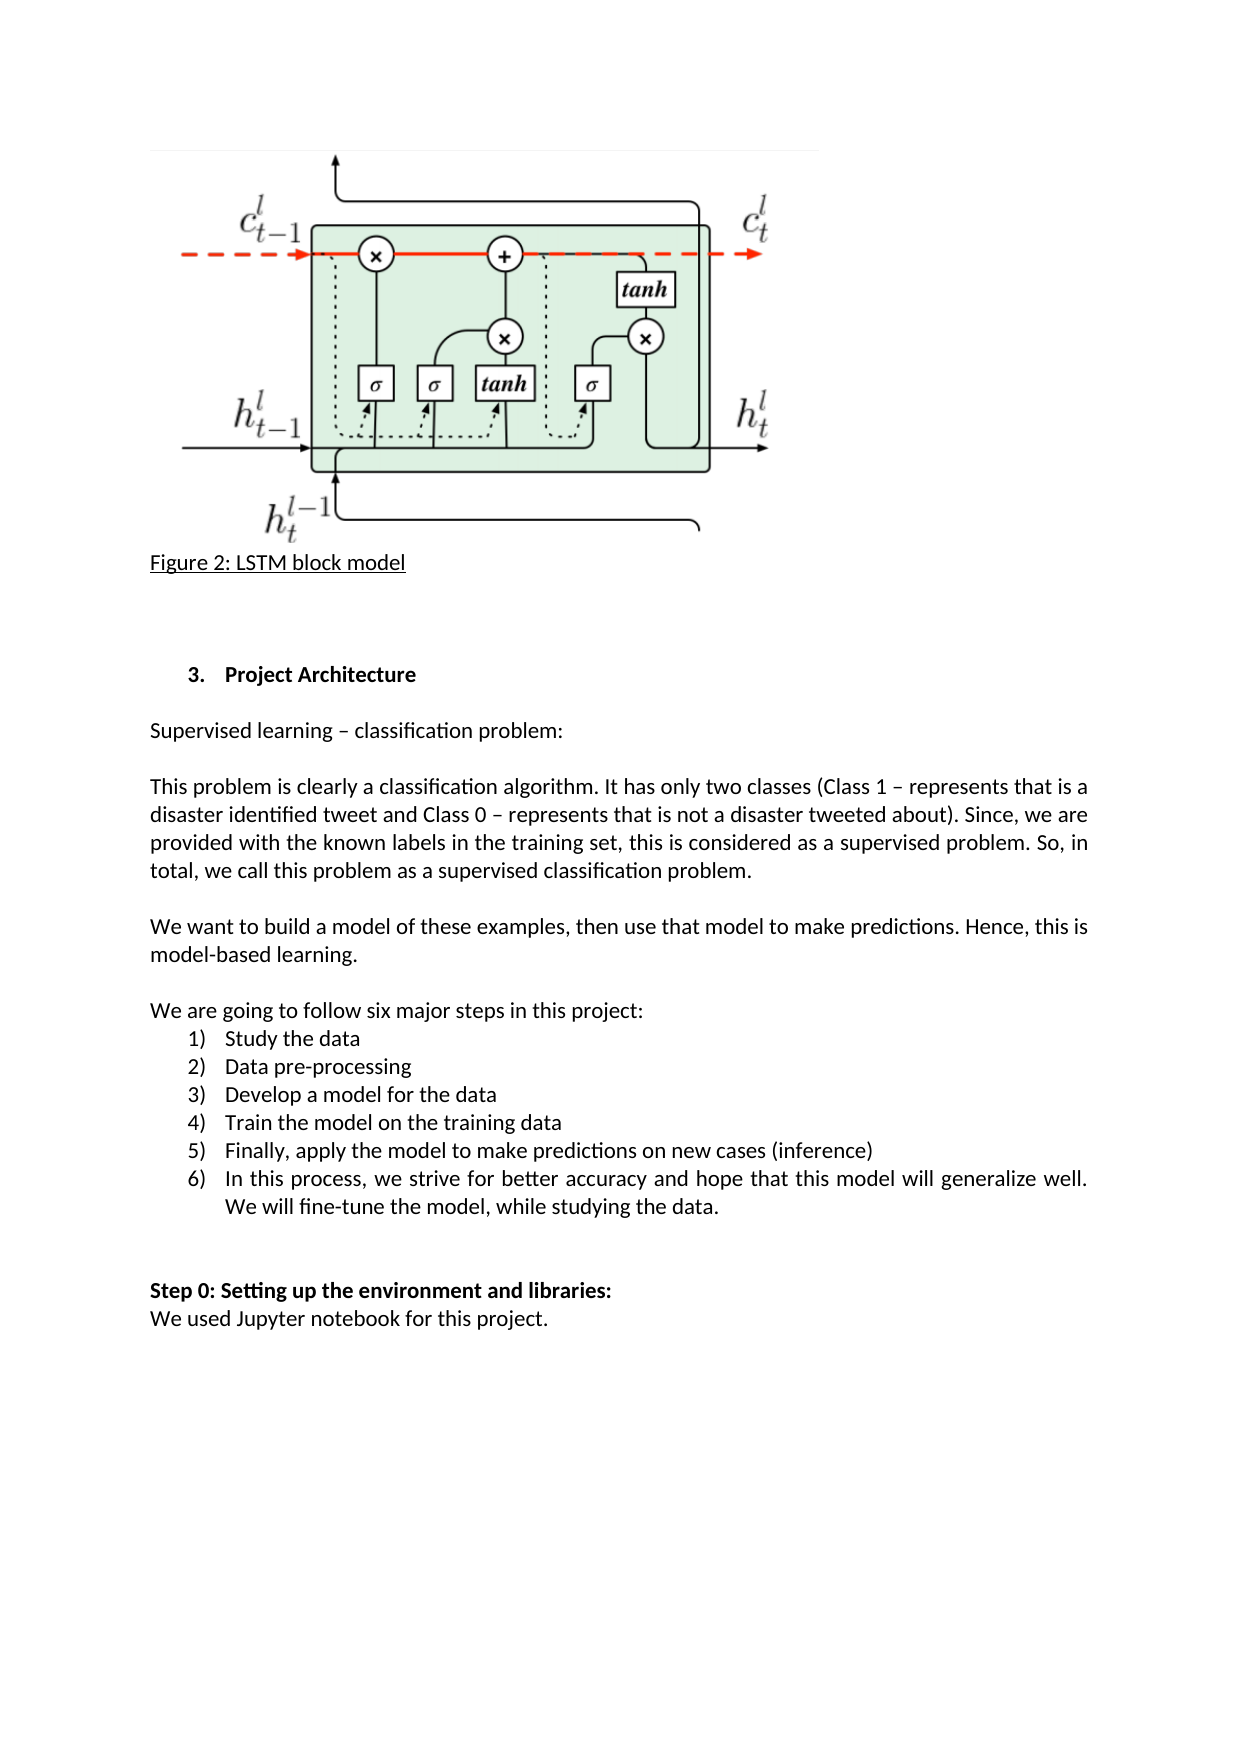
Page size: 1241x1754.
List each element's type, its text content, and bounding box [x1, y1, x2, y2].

list In this process, we strive for better accuracy and hope that this model will generalize well. We will fine-tune the model, while studying the data. [187, 1164, 1090, 1220]
text Supervised learning – classification problem: [150, 716, 1090, 744]
text We used Jupyter notebook for this project. [150, 1304, 1090, 1332]
list Project Architecture [187, 660, 1090, 688]
list Finally, apply the model to make predictions on new cases (inference) [187, 1136, 1090, 1164]
text Step 0: Setting up the environment and libraries: [150, 1276, 1090, 1304]
text We are going to follow six major steps in this project: [150, 996, 1090, 1024]
list Develop a model for the data [187, 1080, 1090, 1108]
list Train the model on the training data [187, 1108, 1090, 1136]
list Data pre-processing [187, 1052, 1090, 1080]
text Figure 2: LSTM block model [150, 548, 1090, 576]
list Study the data [187, 1024, 1090, 1052]
picture [150, 150, 819, 548]
text This problem is clearly a classification algorithm. It has only two classes (Class 1 – represents that is a disaster identified tweet and Class 0 – represents that is not a disaster tweeted about). Since, we are provided with the known labels in the training set, this is considered as a supervised problem. So, in total, we call this problem as a supervised classification problem. [150, 772, 1090, 884]
text We want to build a model of these examples, then use that model to make predictions. Hence, this is model-based learning. [150, 912, 1090, 968]
